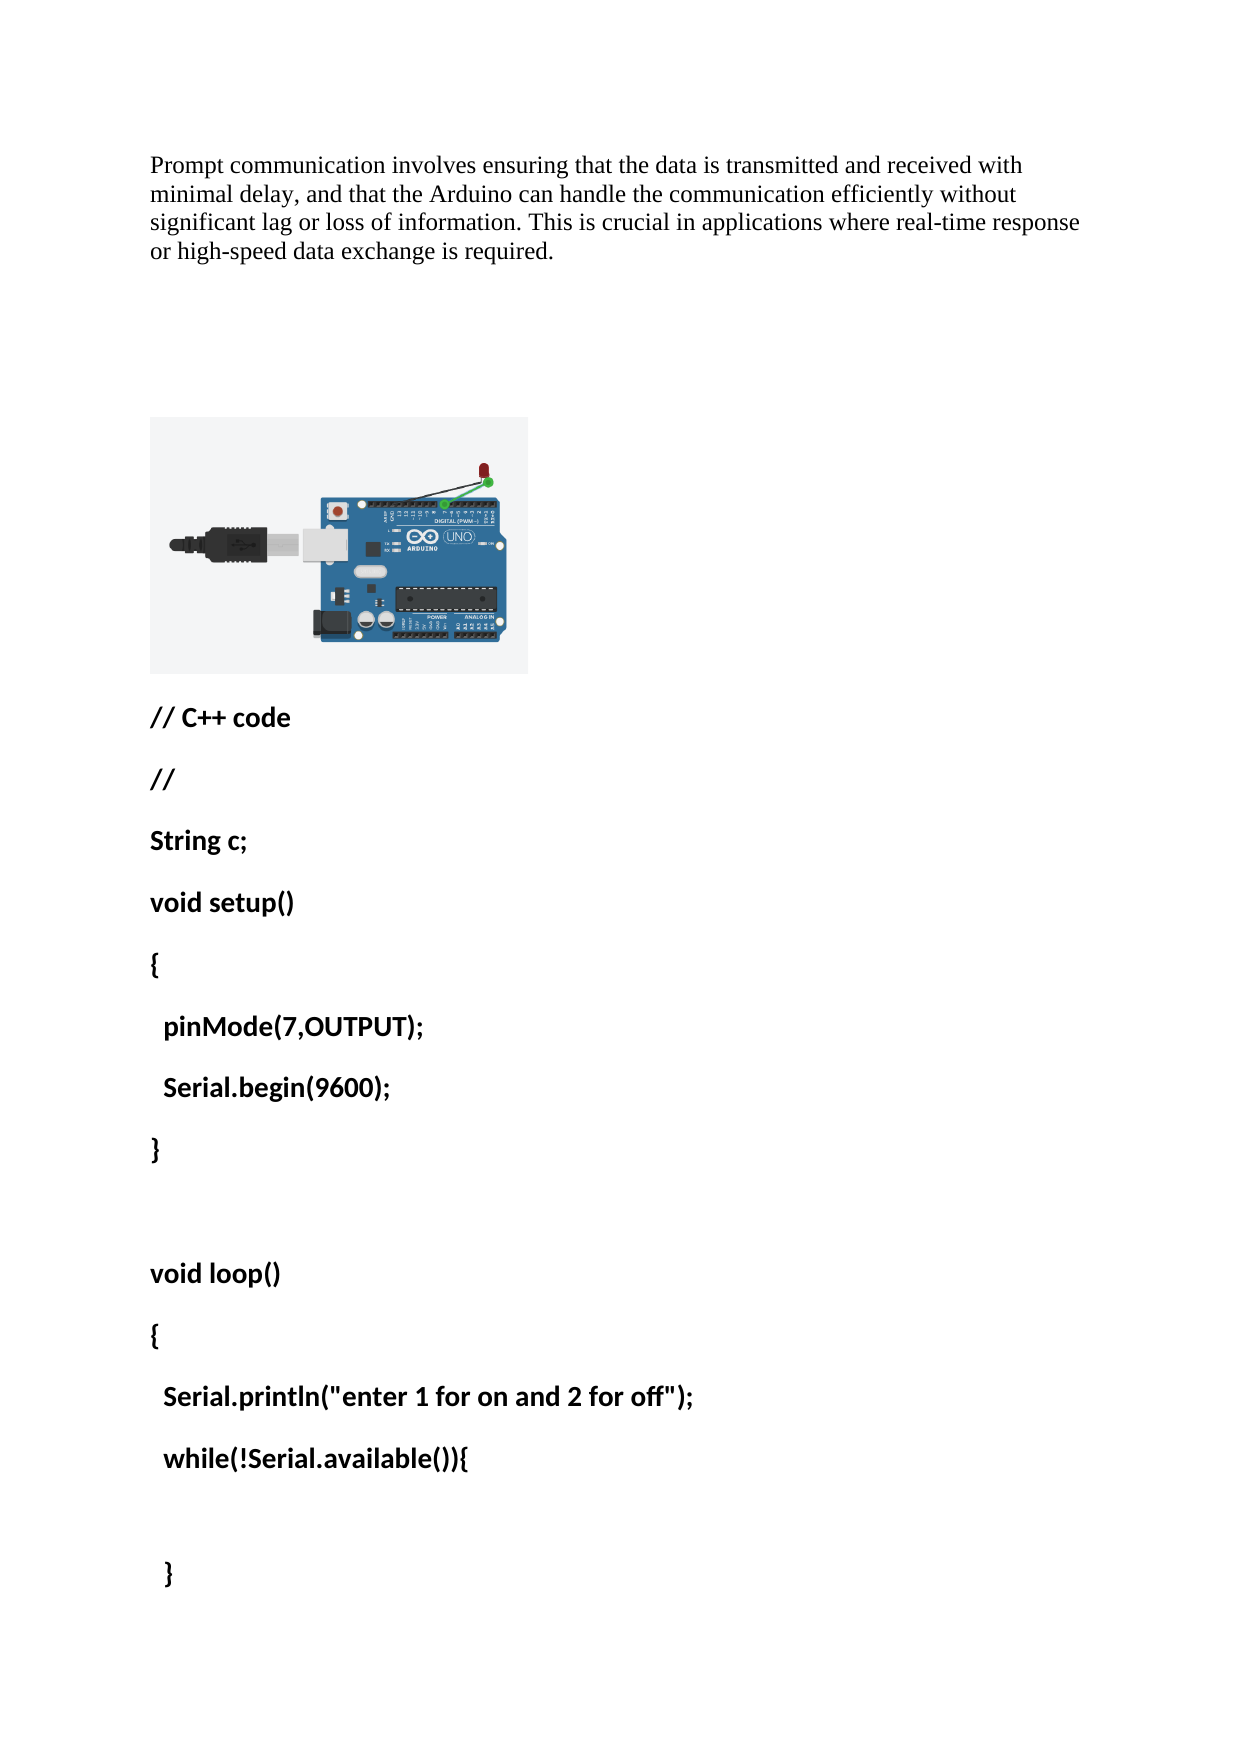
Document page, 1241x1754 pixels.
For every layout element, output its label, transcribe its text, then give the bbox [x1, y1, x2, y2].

text String c; [150, 822, 1090, 858]
text { [150, 946, 1090, 982]
text Serial.println("enter 1 for on and 2 for off"); [150, 1378, 1090, 1414]
text // [150, 761, 1090, 796]
text { [150, 1317, 1090, 1352]
text void loop() [150, 1255, 1090, 1291]
text // C++ code [150, 699, 1090, 734]
text void setup() [150, 884, 1090, 920]
text Serial.begin(9600); [150, 1069, 1090, 1105]
text } [150, 1555, 1090, 1591]
picture [150, 417, 529, 674]
text Prompt communication involves ensuring that the data is transmitted and received with minimal delay, and that the Arduino can handle the communication efficiently without significant lag or loss of information. This is crucial in applications where real-time response or high-speed data exchange is required. [150, 150, 1090, 265]
text while(!Serial.available()){ [150, 1440, 1090, 1476]
text } [150, 1131, 1090, 1167]
text pinMode(7,OUTPUT); [150, 1008, 1090, 1043]
